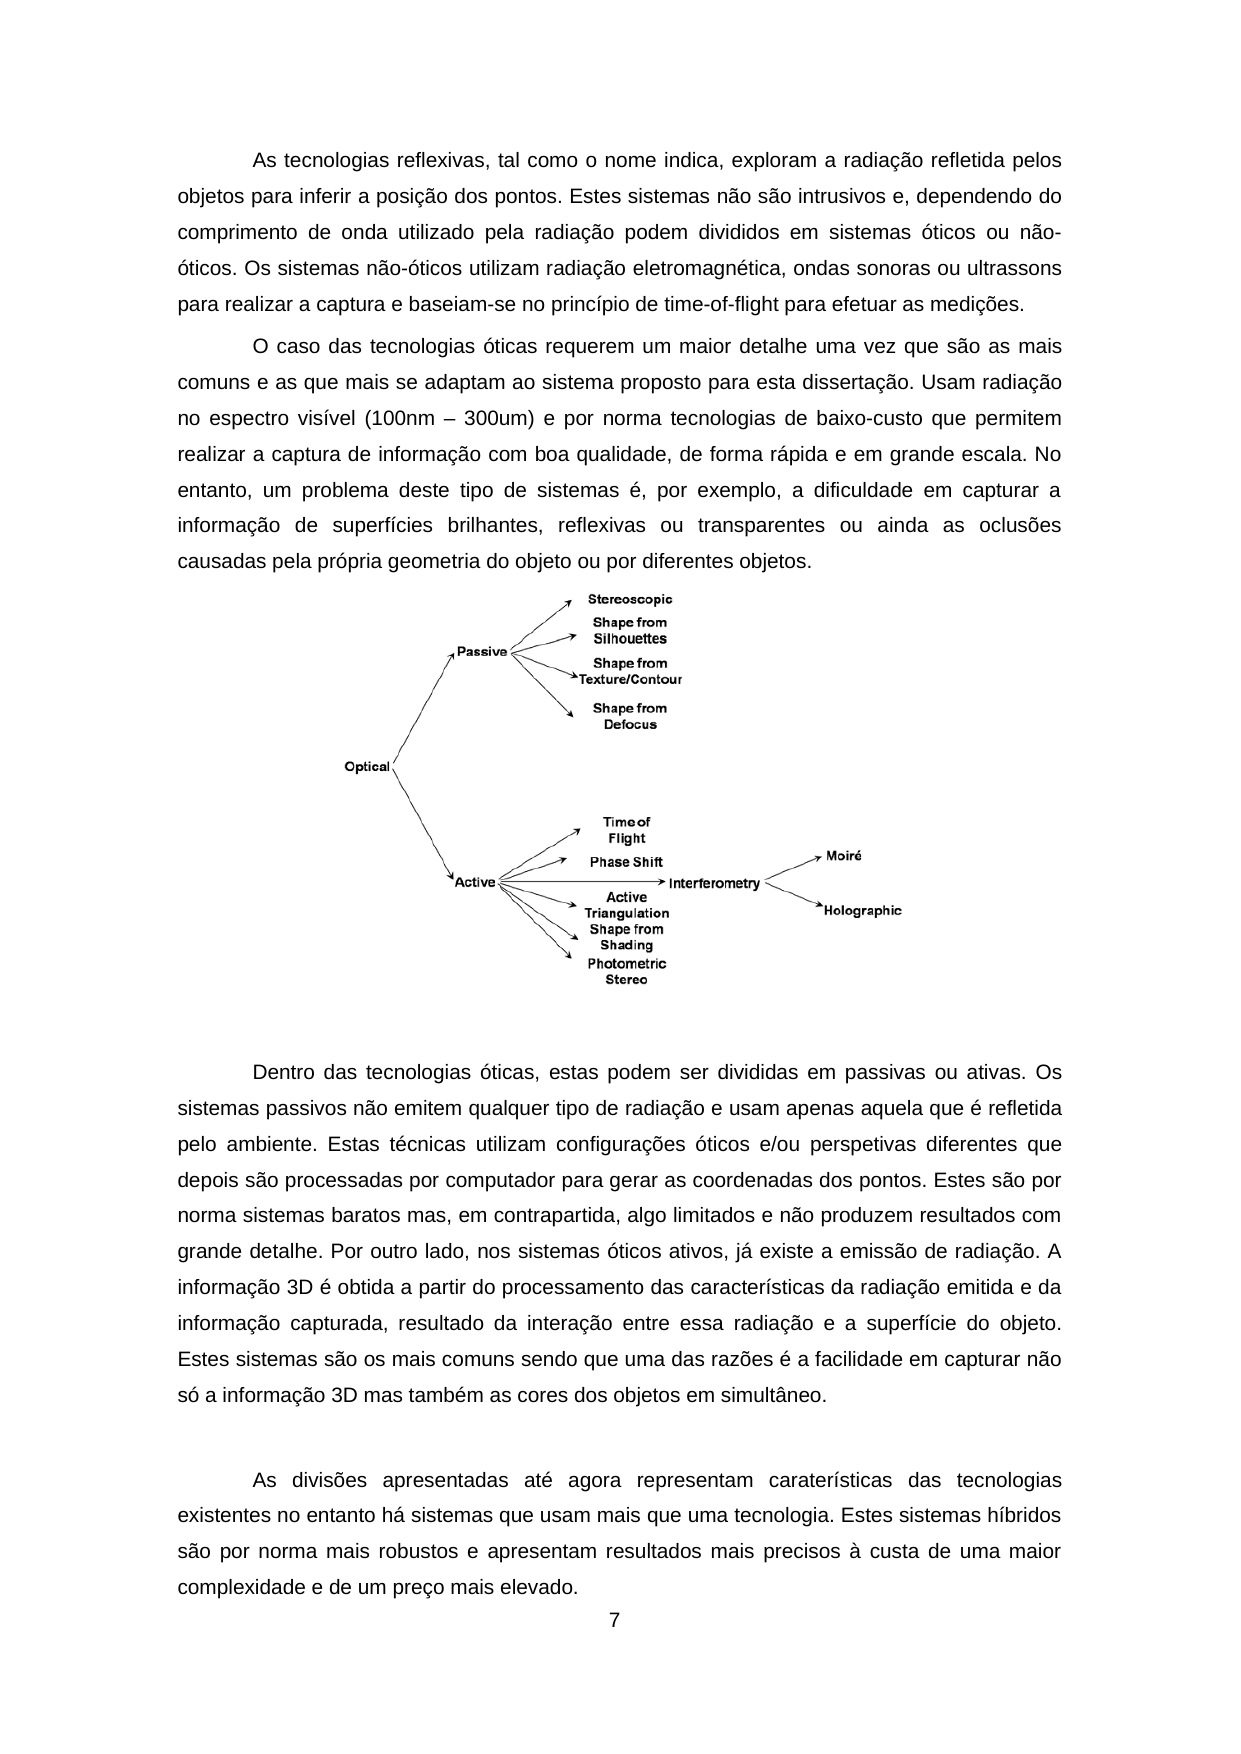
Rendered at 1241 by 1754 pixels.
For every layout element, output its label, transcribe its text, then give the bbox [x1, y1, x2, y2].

text Dentro das tecnologias óticas, estas podem ser divididas em passivas ou ativas. Os sistemas passivos não emitem qualquer tipo de radiação e usam apenas aquela que é refletida pelo ambiente. Estas técnicas utilizam configurações óticos e/ou perspetivas diferentes que depois são processadas por computador para gerar as coordenadas dos pontos. Estes são por norma sistemas baratos mas, em contrapartida, algo limitados e não produzem resultados com grande detalhe. Por outro lado, nos sistemas óticos ativos, já existe a emissão de radiação. A informação 3D é obtida a partir do processamento das características da radiação emitida e da informação capturada, resultado da interação entre essa radiação e a superfície do objeto. Estes sistemas são os mais comuns sendo que uma das razões é a facilidade em capturar não só a informação 3D mas também as cores dos objetos em simultâneo. [177, 1059, 1063, 1407]
text As tecnologias reflexivas, tal como o nome indica, exploram a radiação refletida pelos objetos para inferir a posição dos pontos. Estes sistemas não são intrusivos e, dependendo do comprimento de onda utilizado pela radiação podem divididos em sistemas óticos ou não-óticos. Os sistemas não-óticos utilizam radiação eletromagnética, ondas sonoras ou ultrassons para realizar a captura e baseiam-se no princípio de time-of-flight para efetuar as medições. [177, 148, 1063, 315]
picture [286, 591, 960, 988]
text As divisões apresentadas até agora representam caraterísticas das tecnologias existentes no entanto há sistemas que usam mais que uma tecnologia. Estes sistemas híbridos são por norma mais robustos e apresentam resultados mais precisos à custa de uma maior complexidade e de um preço mais elevado. [177, 1467, 1063, 1599]
text O caso das tecnologias óticas requerem um maior detalhe uma vez que são as mais comuns e as que mais se adaptam ao sistema proposto para esta dissertação. Usam radiação no espectro visível (100nm – 300um) e por norma tecnologias de baixo-custo que permitem realizar a captura de informação com boa qualidade, de forma rápida e em grande escala. No entanto, um problema deste tipo de sistemas é, por exemplo, a dificuldade em capturar a informação de superfícies brilhantes, reflexivas ou transparentes ou ainda as oclusões causadas pela própria geometria do objeto ou por diferentes objetos. [177, 334, 1063, 573]
